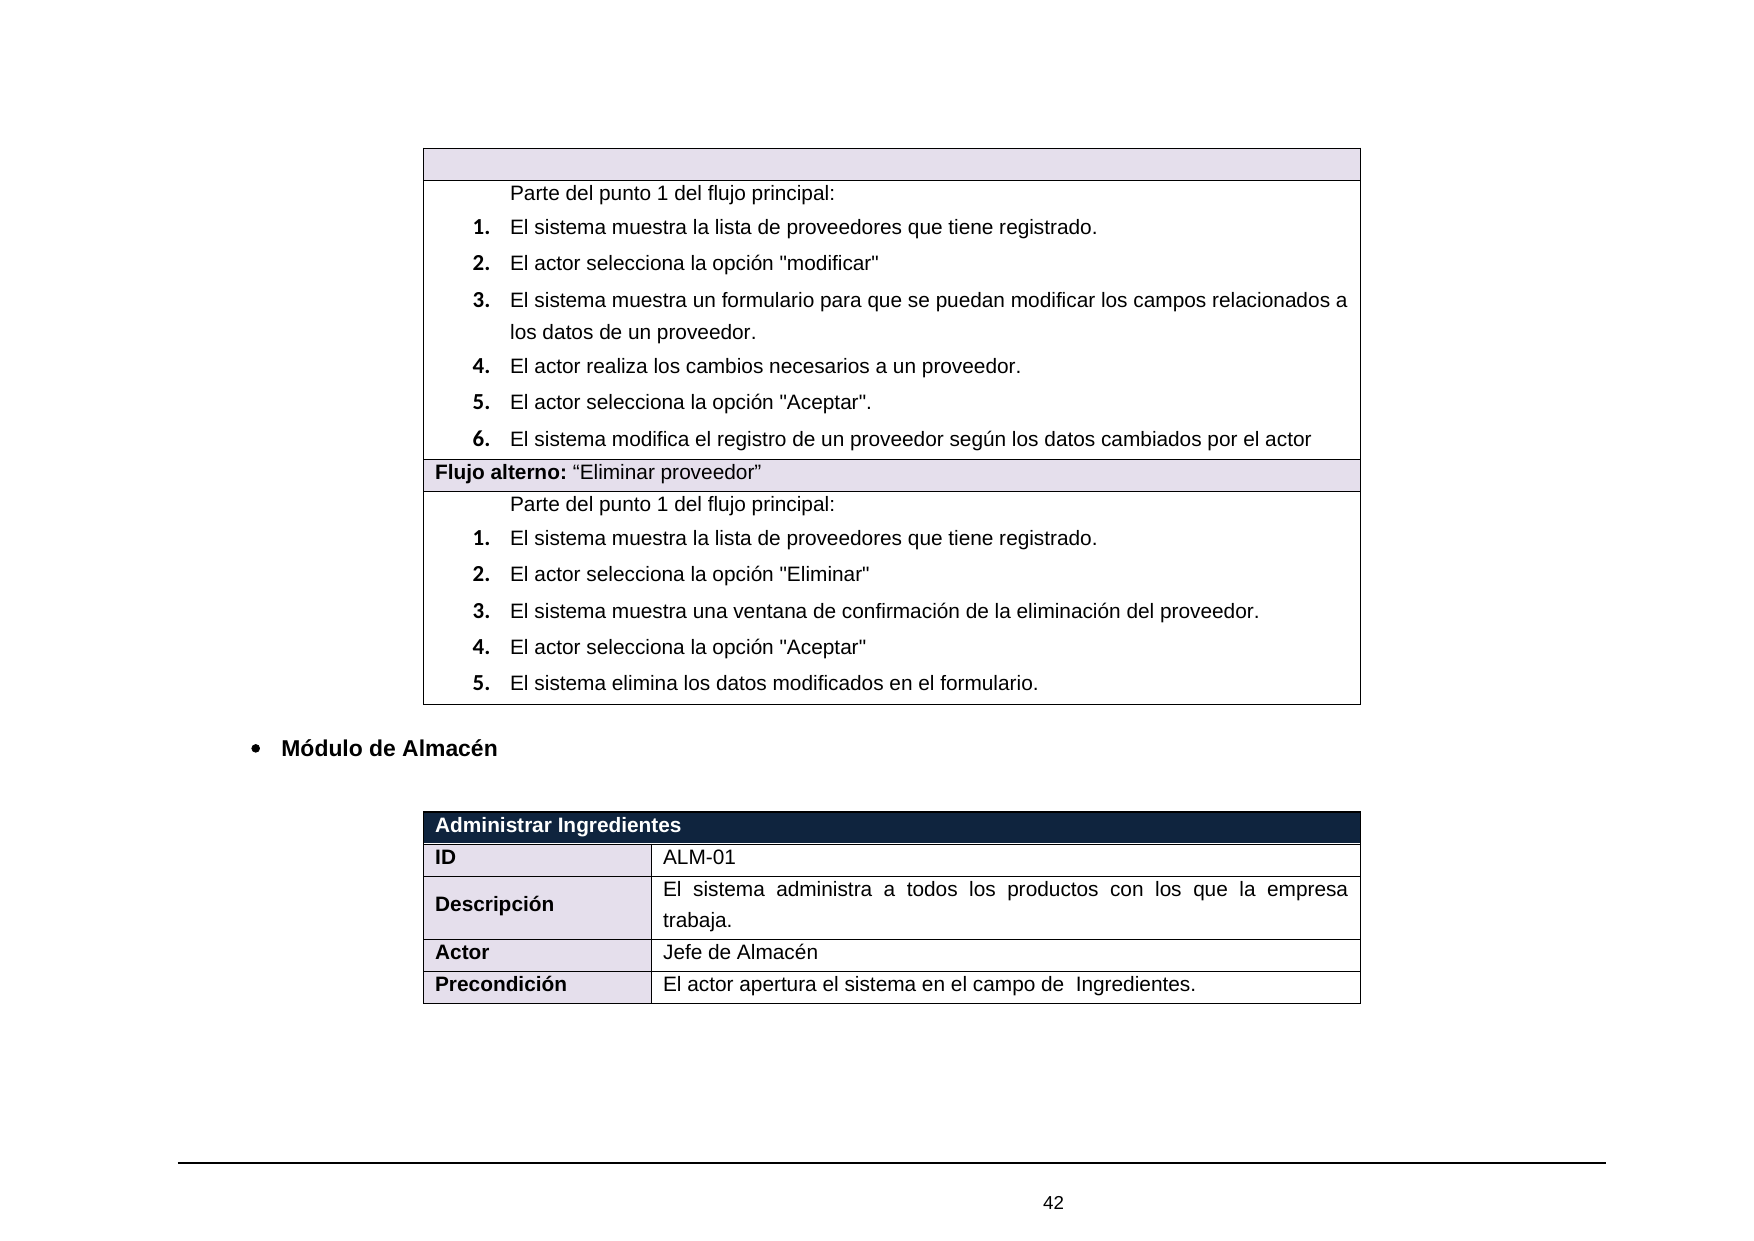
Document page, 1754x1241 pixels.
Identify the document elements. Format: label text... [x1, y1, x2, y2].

table_cell Parte del punto 1 del flujo principal: El sistema muestra la lista de proveedores que tiene registrado. El actor selecciona la opción "modificar" El sistema muestra un formulario para que se puedan modificar los campos relacionados a los datos de un proveedor. El actor realiza los cambios necesarios a un proveedor. El actor selecciona la opción "Aceptar". El sistema modifica el registro de un proveedor según los datos cambiados por el actor [424, 181, 1360, 459]
table_cell Jefe de Almacén [652, 940, 1360, 971]
table_cell ALM-01 [652, 845, 1360, 876]
table_header Administrar Ingredientes [424, 813, 1360, 843]
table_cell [424, 149, 1360, 180]
table_cell El sistema administra a todos los productos con los que la empresa trabaja. [652, 877, 1360, 939]
table_cell Parte del punto 1 del flujo principal: El sistema muestra la lista de proveedores que tiene registrado. El actor selecciona la opción "Eliminar" El sistema muestra una ventana de confirmación de la eliminación del proveedor. El actor selecciona la opción "Aceptar" El sistema elimina los datos modificados en el formulario. [424, 492, 1360, 704]
table_cell Precondición [424, 972, 651, 1003]
list Módulo de Almacén [252, 735, 1606, 761]
table_cell Flujo alterno: “Eliminar proveedor” [424, 460, 1360, 491]
table_cell Actor [424, 940, 651, 971]
table_cell Descripción [424, 877, 651, 939]
table_cell El actor apertura el sistema en el campo de Ingredientes. [652, 972, 1360, 1003]
table_cell ID [424, 845, 651, 876]
